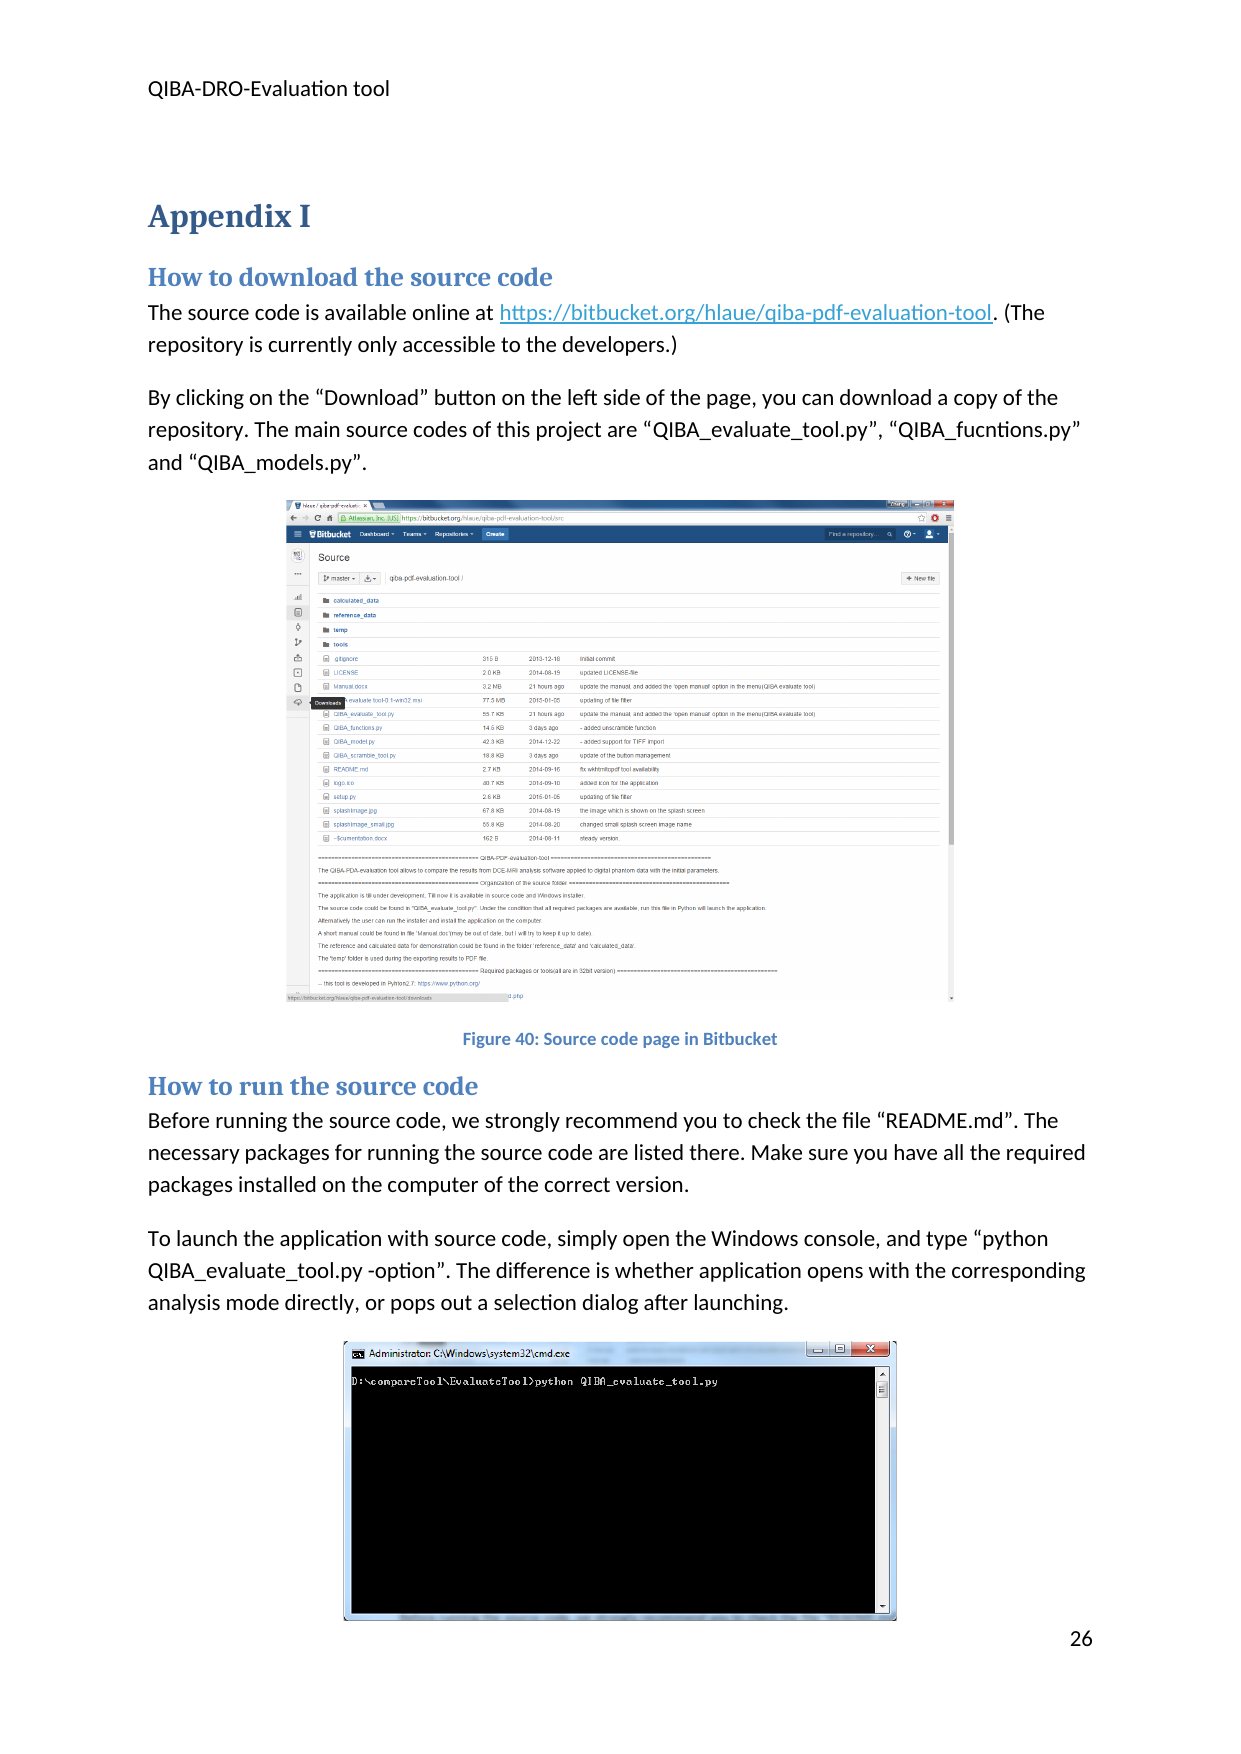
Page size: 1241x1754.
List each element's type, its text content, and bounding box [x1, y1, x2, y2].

text To launch the application with source code, simply open the Windows console, and type “python QIBA_evaluate_tool.py -option”. The difference is whether application opens with the corresponding analysis mode directly, or pops out a selection dialog after launching. [148, 1224, 1093, 1316]
subtitle How to download the source code [148, 262, 1093, 294]
text The source code is available online at https://bitbucket.org/hlaue/qiba-pdf-evaluation-tool. (The repository is currently only accessible to the developers.) [148, 298, 1093, 358]
text Figure 40: Source code page in Bitbucket [148, 1027, 1093, 1050]
subtitle How to run the source code [148, 1071, 1093, 1102]
text By clicking on the “Download” button on the left side of the page, you can download a copy of the repository. The main source codes of this project are “QIBA_evaluate_tool.py”, “QIBA_fucntions.py” and “QIBA_models.py”. [148, 383, 1093, 476]
text Before running the source code, we strongly recommend you to check the file “README.md”. The necessary packages for running the source code are listed there. Make sure you have all the required packages installed on the computer of the correct version. [148, 1106, 1093, 1199]
subtitle Appendix I [148, 198, 1093, 236]
picture [286, 500, 954, 1002]
picture [343, 1341, 897, 1621]
